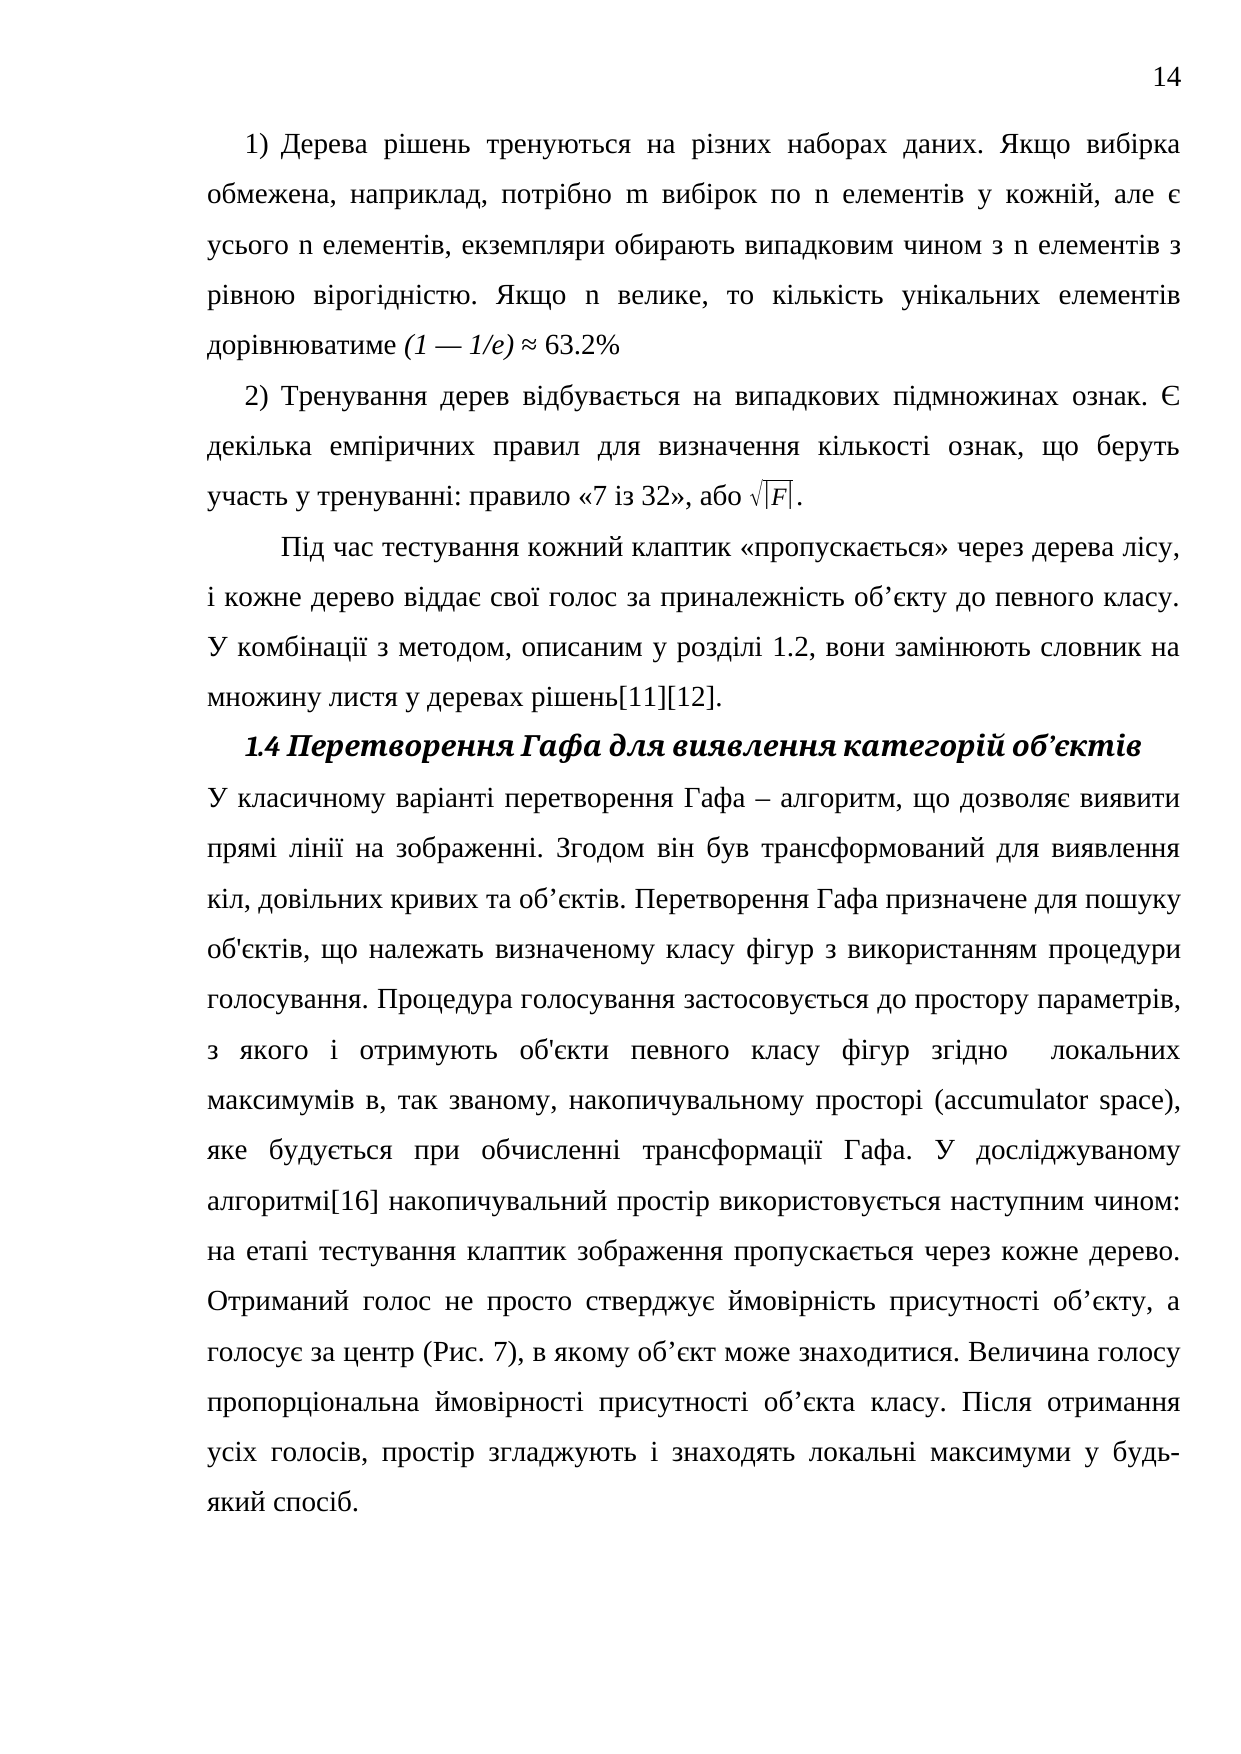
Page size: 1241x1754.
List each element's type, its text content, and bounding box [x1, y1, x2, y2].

list Тренування дерев відбувається на випадкових підмножинах ознак. Є декілька емпіричних правил для визначення кількості ознак, що беруть участь у тренуванні: правило «7 із 32», або . [207, 378, 1181, 512]
list Дерева рішень тренуються на різних наборах даних. Якщо вибірка обмежена, наприклад, потрібно m вибірок по n елементів у кожній, але є усього n елементів, екземпляри обирають випадковим чином з n елементів з рівною вірогідністю. Якщо n велике, то кількість унікальних елементів дорівнюватиме (1 — 1/e) ≈ 63.2% [207, 126, 1181, 361]
subtitle 1.4 Перетворення Гафа для виявлення категорій об’єктів [207, 730, 1181, 763]
list Під час тестування кожний клаптик «пропускається» через дерева лісу, і кожне дерево віддає свої голос за приналежність об’єкту до певного класу. У комбінації з методом, описаним у розділі 1.2, вони замінюють словник на множину листя у деревах рішень[11][12]. [207, 529, 1181, 713]
